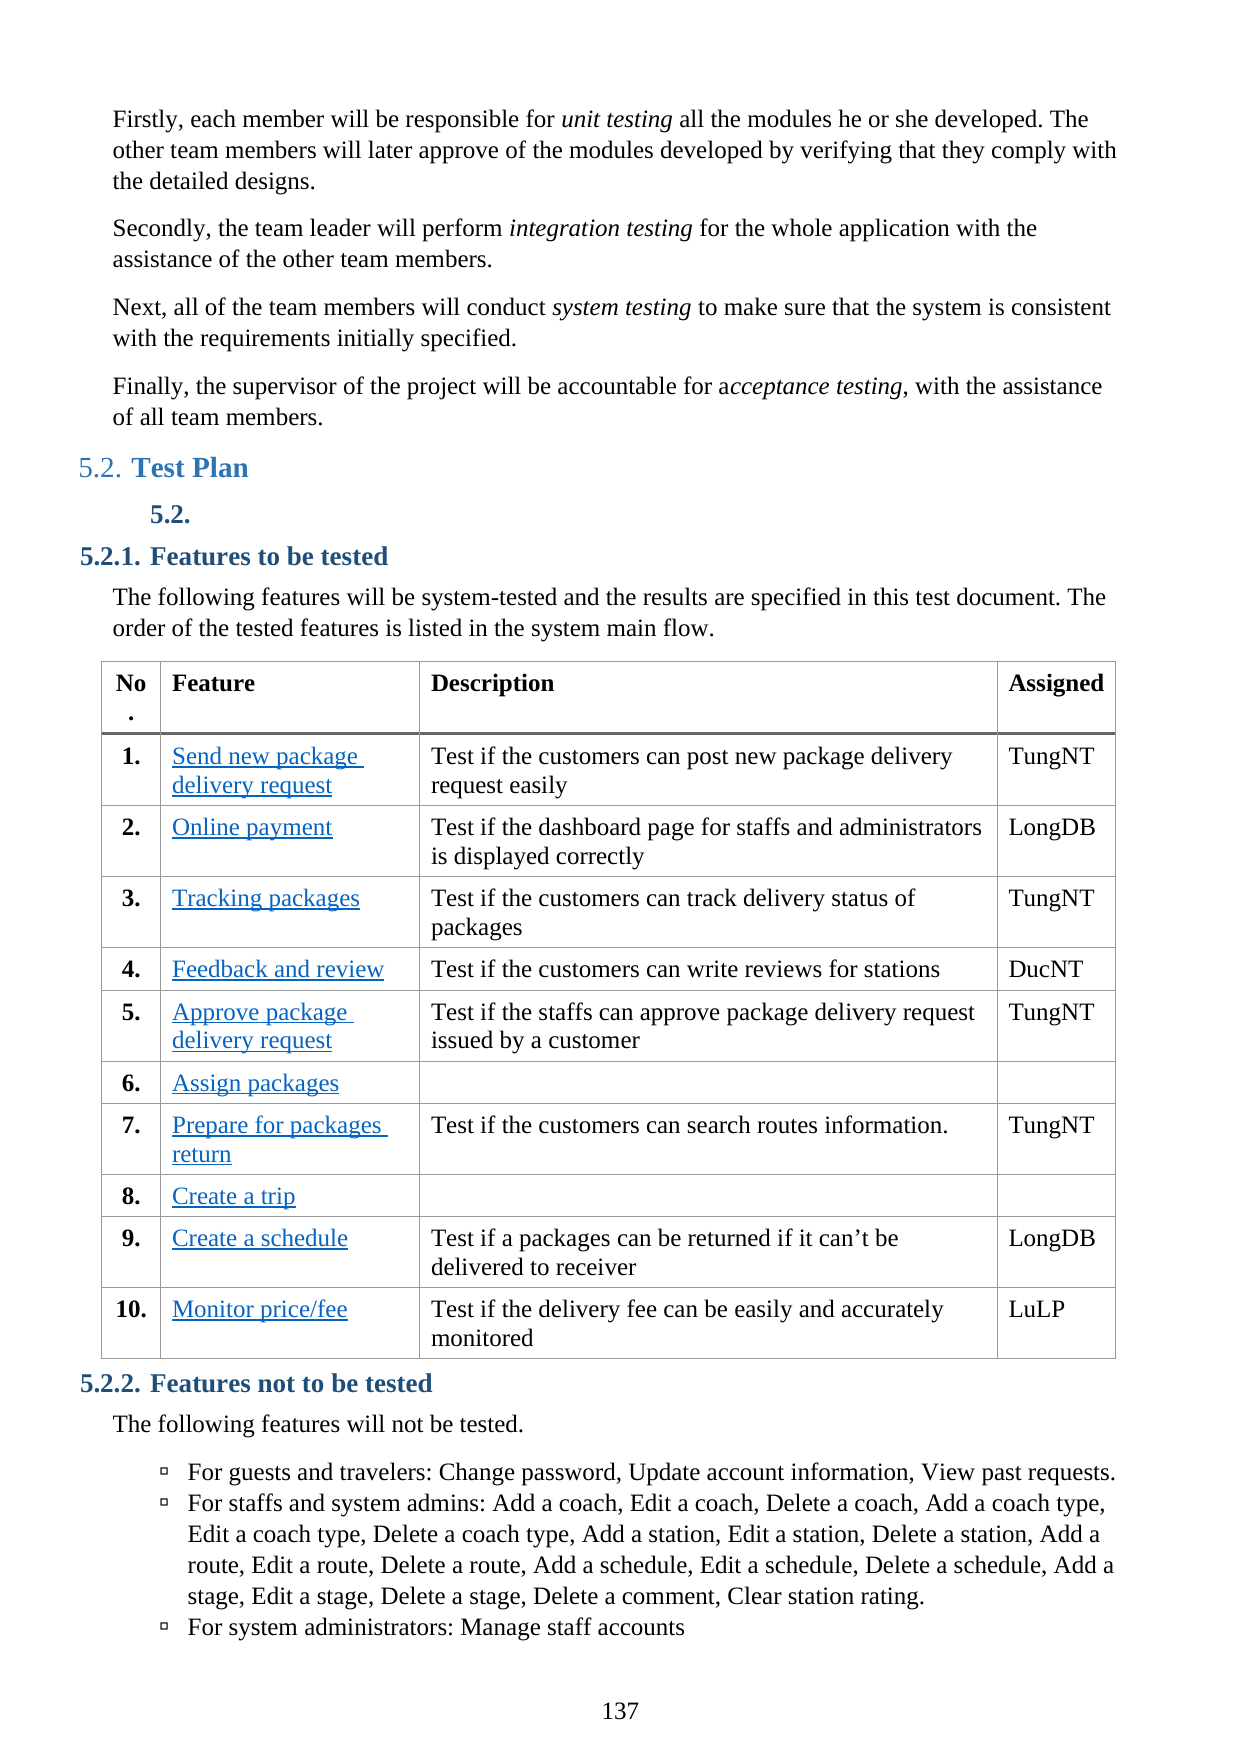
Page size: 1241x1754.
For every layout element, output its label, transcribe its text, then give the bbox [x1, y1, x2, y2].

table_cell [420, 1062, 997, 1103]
list For guests and travelers: Change password, Update account information, View past requests. [169, 1457, 1128, 1486]
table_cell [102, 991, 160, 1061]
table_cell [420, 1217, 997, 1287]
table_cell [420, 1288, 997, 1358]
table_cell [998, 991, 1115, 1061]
subtitle Test Plan [122, 450, 1128, 483]
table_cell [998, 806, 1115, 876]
subtitle Features to be tested [141, 540, 1128, 571]
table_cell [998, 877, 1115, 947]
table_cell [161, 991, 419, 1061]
text Finally, the supervisor of the project will be accountable for acceptance testing, with the assistance of all team members. [112, 371, 1128, 431]
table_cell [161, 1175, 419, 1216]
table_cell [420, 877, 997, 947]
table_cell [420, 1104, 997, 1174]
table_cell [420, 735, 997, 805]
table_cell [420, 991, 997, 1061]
list For staffs and system admins: Add a coach, Edit a coach, Delete a coach, Add a coach type, Edit a coach type, Delete a coach type, Add a station, Edit a station, Delete a station, Add a route, Edit a route, Delete a route, Add a schedule, Edit a schedule, Delete a schedule, Add a stage, Edit a stage, Delete a stage, Delete a comment, Clear station rating. [169, 1488, 1128, 1610]
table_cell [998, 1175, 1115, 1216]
text The following features will be system-tested and the results are specified in this test document. The order of the tested features is listed in the system main flow. [112, 582, 1128, 642]
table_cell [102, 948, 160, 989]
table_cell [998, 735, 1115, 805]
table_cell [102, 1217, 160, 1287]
text Firstly, each member will be responsible for unit testing all the modules he or she developed. The other team members will later approve of the modules developed by verifying that they comply with the detailed designs. [112, 104, 1128, 194]
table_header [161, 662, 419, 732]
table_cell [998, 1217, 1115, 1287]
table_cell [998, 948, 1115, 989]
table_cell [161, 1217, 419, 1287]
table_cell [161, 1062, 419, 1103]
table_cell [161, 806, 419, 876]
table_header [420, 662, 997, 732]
text Next, all of the team members will conduct system testing to make sure that the system is consistent with the requirements initially specified. [112, 292, 1128, 352]
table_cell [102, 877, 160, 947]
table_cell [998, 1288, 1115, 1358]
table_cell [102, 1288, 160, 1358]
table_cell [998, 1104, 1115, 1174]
text The following features will not be tested. [112, 1409, 1128, 1438]
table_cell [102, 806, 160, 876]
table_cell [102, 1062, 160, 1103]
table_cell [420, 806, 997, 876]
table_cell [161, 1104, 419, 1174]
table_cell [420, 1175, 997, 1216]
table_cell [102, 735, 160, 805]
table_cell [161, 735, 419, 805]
subtitle Features not to be tested [141, 1368, 1128, 1399]
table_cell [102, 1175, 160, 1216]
text Secondly, the team leader will perform integration testing for the whole application with the assistance of the other team members. [112, 213, 1128, 273]
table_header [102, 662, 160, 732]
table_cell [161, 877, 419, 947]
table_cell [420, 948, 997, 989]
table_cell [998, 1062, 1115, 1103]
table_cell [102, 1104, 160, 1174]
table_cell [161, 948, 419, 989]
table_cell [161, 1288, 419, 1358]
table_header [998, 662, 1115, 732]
list For system administrators: Manage staff accounts [169, 1612, 1128, 1641]
